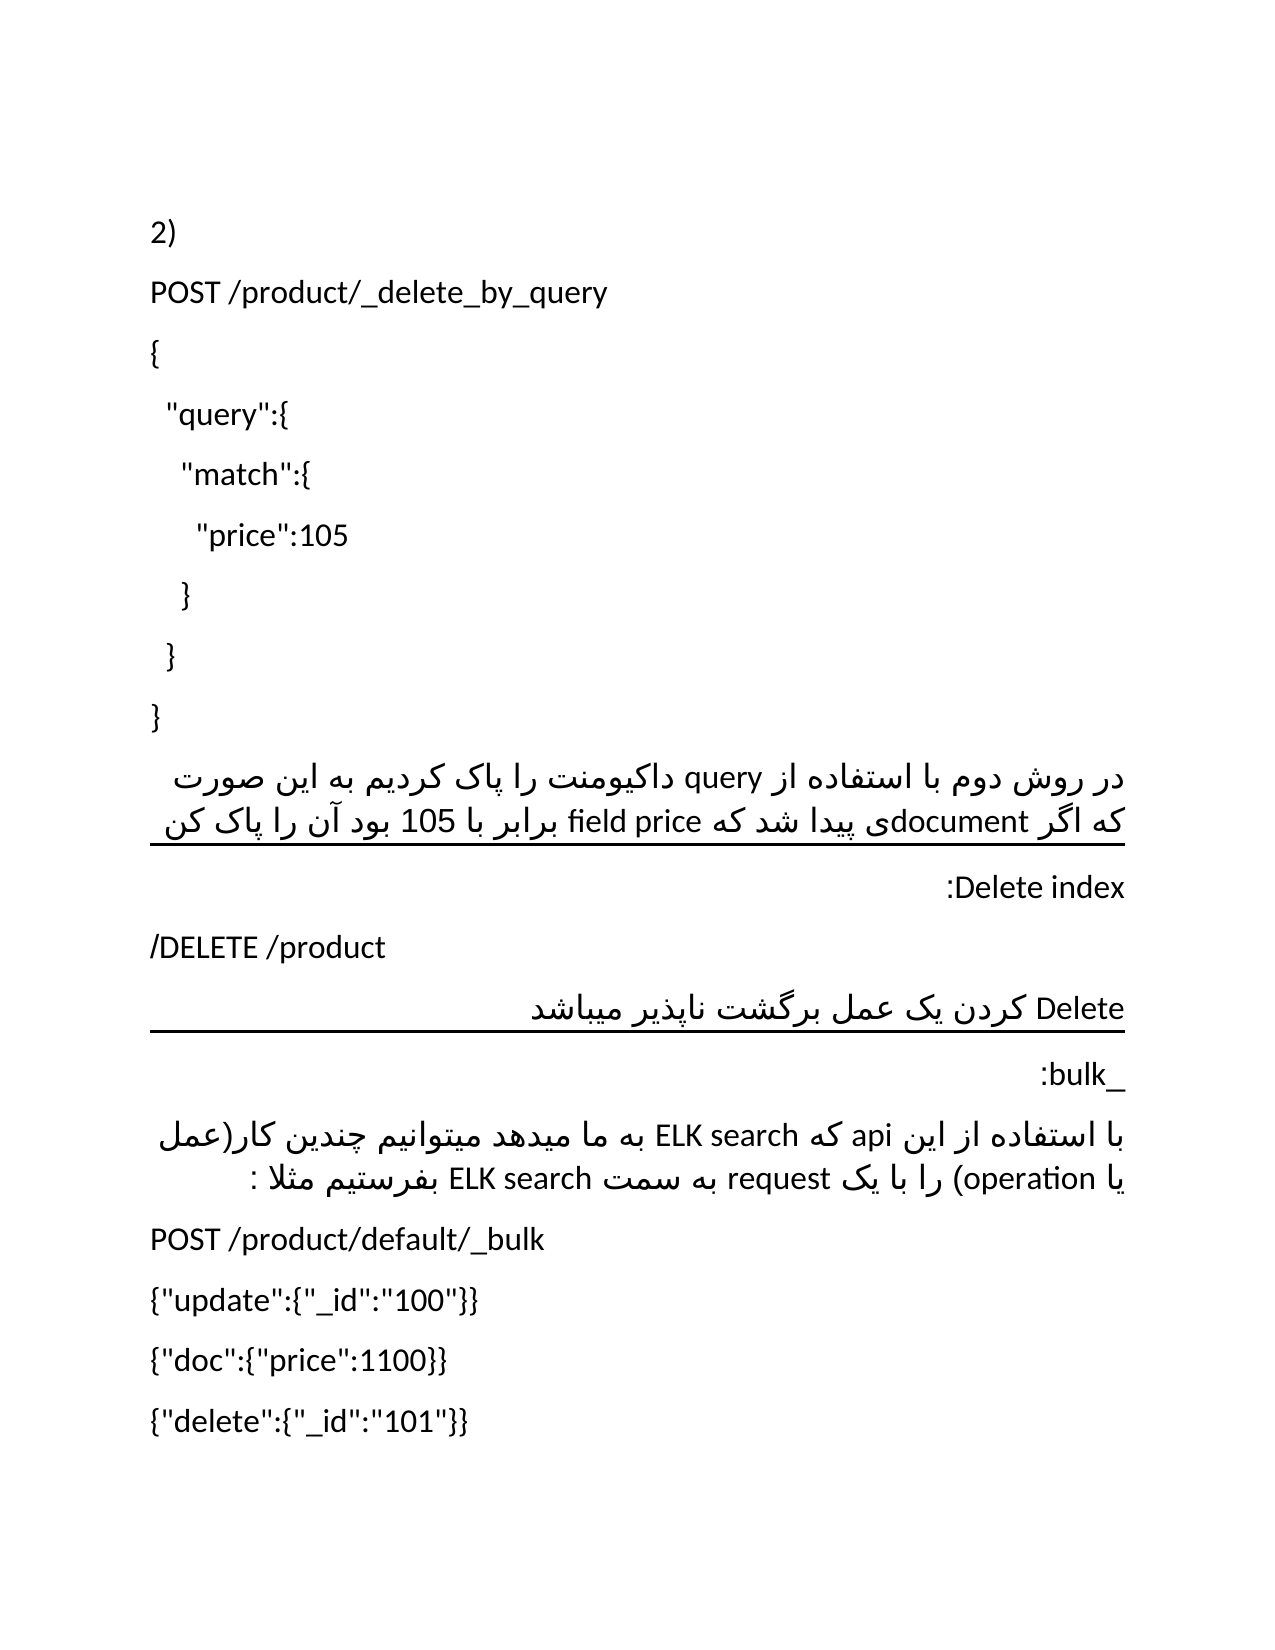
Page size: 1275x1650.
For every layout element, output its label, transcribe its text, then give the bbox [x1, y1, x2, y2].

text "match":{ [150, 453, 1125, 494]
text } [150, 696, 1125, 736]
text } [150, 574, 1125, 615]
text Delete کردن یک عمل برگشت ناپذیر میباشد [150, 987, 1125, 1030]
text POST /product/default/_bulk [150, 1218, 1125, 1259]
text {"delete":{"_id":"101"}} [150, 1400, 1125, 1441]
text با استفاده از این api که ELK search به ما میدهد میتوانیم چندین کار(عمل یا operation) را با یک request به سمت ELK search بفرستیم مثلا : [150, 1113, 1125, 1198]
text { [150, 332, 1125, 373]
text "query":{ [150, 392, 1125, 433]
text {"update":{"_id":"100"}} [150, 1278, 1125, 1319]
text POST /product/_delete_by_query [150, 271, 1125, 312]
text Delete index: [150, 866, 1125, 907]
text } [150, 635, 1125, 676]
text {"doc":{"price":1100}} [150, 1339, 1125, 1380]
text _bulk: [150, 1053, 1125, 1094]
text DELETE /product/ [150, 926, 1125, 967]
text در روش دوم با استفاده از query داکیومنت را پاک کردیم به این صورت که اگر documentی پیدا شد که field price برابر با 105 بود آن را پاک کن [150, 756, 1125, 843]
text 2) [150, 211, 1125, 251]
text "price":105 [150, 514, 1125, 554]
